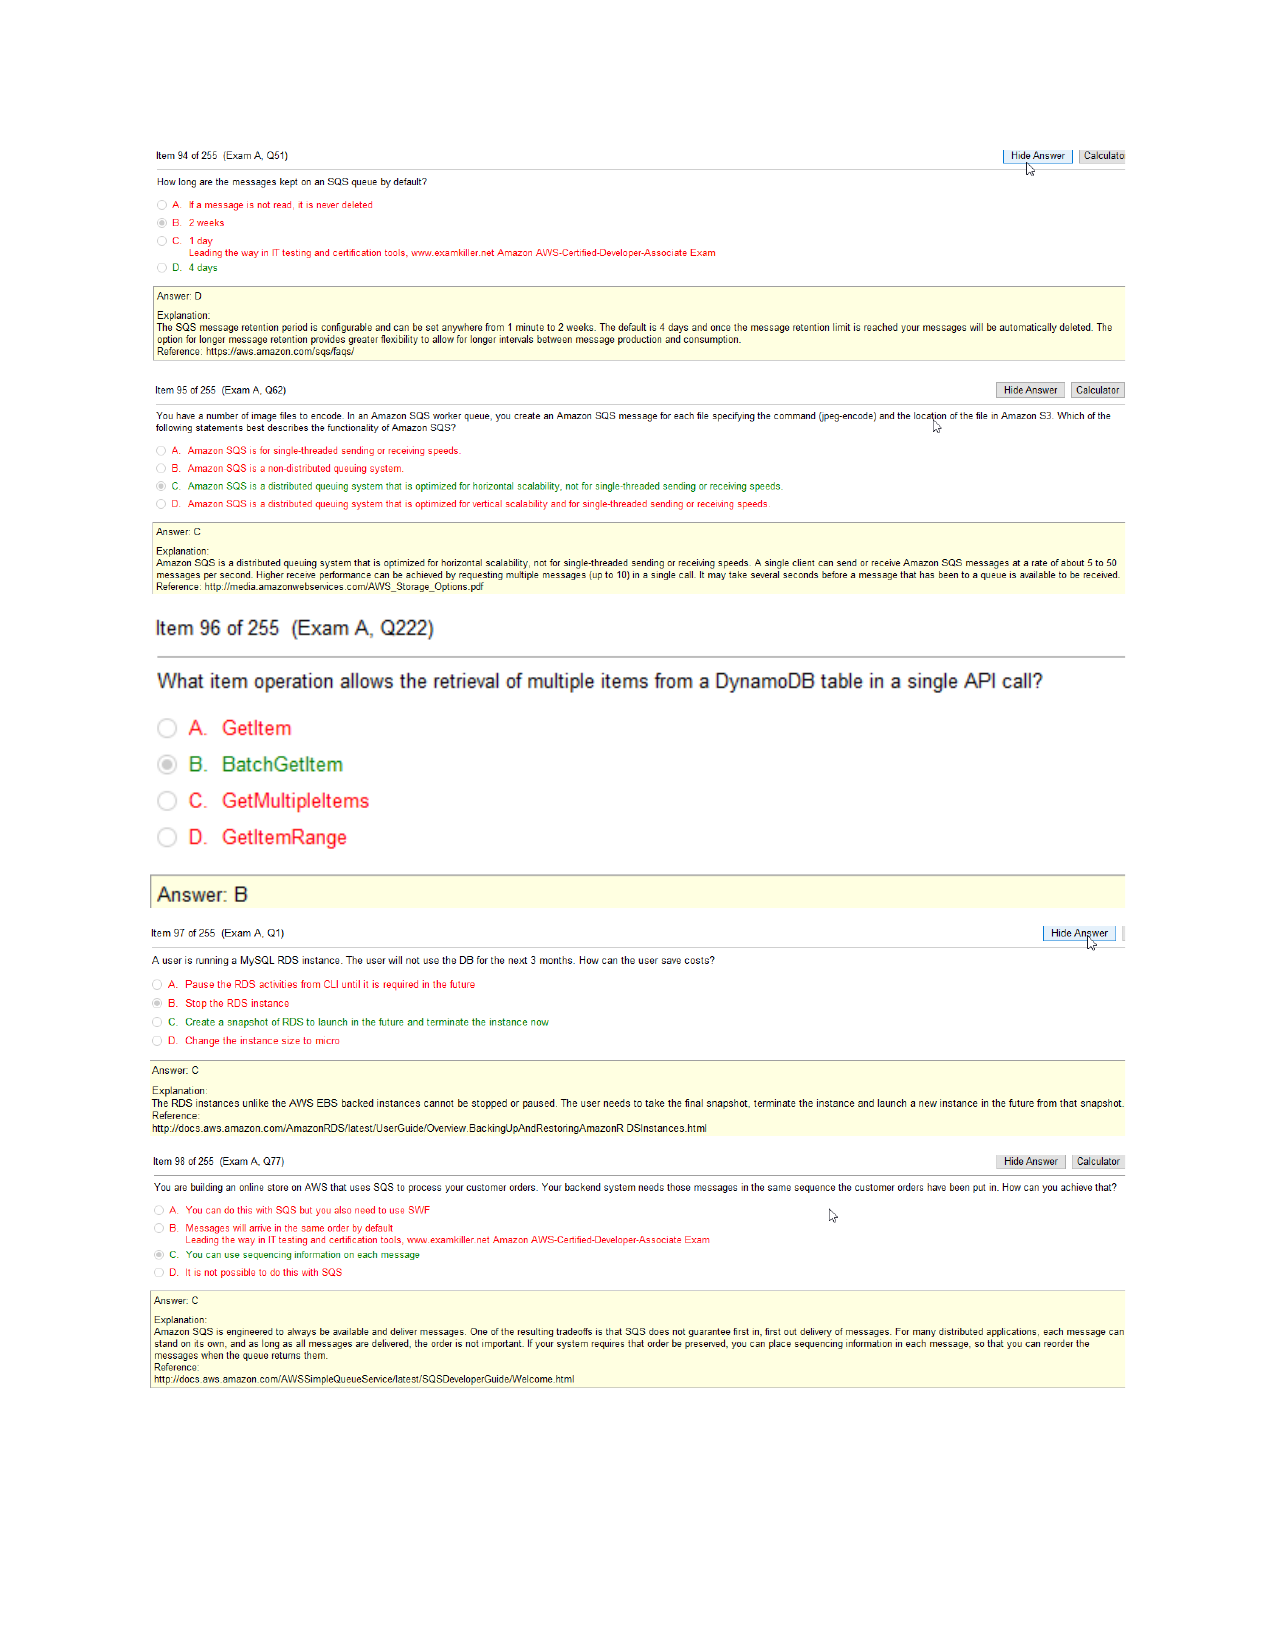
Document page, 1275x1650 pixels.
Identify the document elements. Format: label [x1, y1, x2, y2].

picture [150, 1155, 1125, 1388]
picture [150, 379, 1125, 594]
picture [150, 926, 1125, 1136]
picture [150, 612, 1125, 908]
picture [150, 150, 1125, 361]
